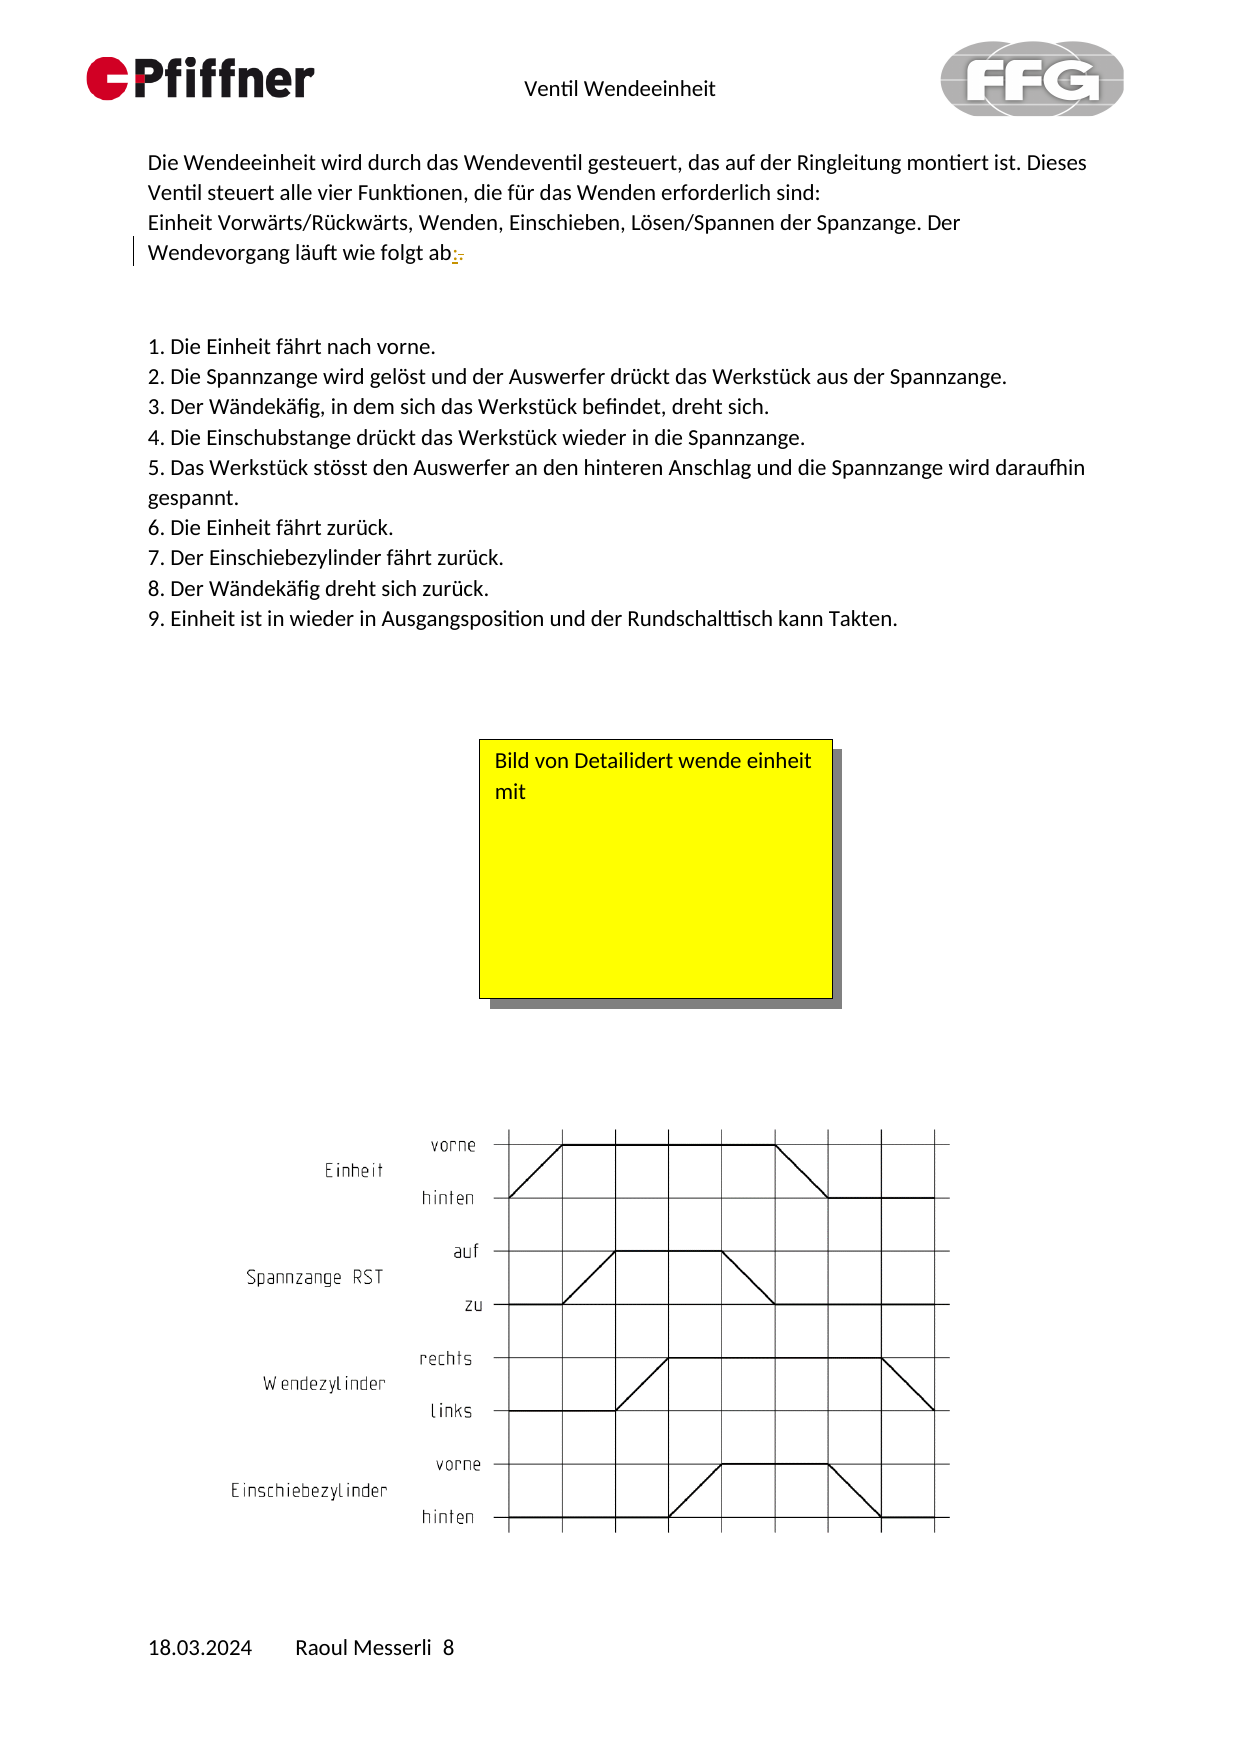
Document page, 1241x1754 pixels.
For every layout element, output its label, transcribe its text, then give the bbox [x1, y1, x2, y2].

picture [223, 1121, 958, 1540]
text 6. Die Einheit fährt zurück. [148, 513, 1092, 541]
text 5. Das Werkstück stösst den Auswerfer an den hinteren Anschlag und die Spannzange wird daraufhin gespannt. [148, 453, 1092, 511]
text 1. Die Einheit fährt nach vorne. [148, 332, 1092, 360]
text 8. Der Wändekäfig dreht sich zurück. [148, 574, 1092, 602]
text 3. Der Wändekäfig, in dem sich das Werkstück befindet, dreht sich. [148, 392, 1092, 421]
text Die Wendeeinheit wird durch das Wendeventil gesteuert, das auf der Ringleitung montiert ist. Dieses Ventil steuert alle vier Funktionen, die für das Wenden erforderlich sind: Einheit Vorwärts/Rückwärts, Wenden, Einschieben, Lösen/Spannen der Spanzange. Der Wendevorgang läuft wie folgt ab [148, 148, 1092, 266]
text 9. Einheit ist in wieder in Ausgangsposition und der Rundschalttisch kann Takten. [148, 604, 1092, 632]
picture [939, 41, 1124, 116]
picture [86, 57, 315, 101]
text 4. Die Einschubstange drückt das Werkstück wieder in die Spannzange. [148, 423, 1092, 451]
text 2. Die Spannzange wird gelöst und der Auswerfer drückt das Werkstück aus der Spannzange. [148, 362, 1092, 390]
text 7. Der Einschiebezylinder fährt zurück. [148, 543, 1092, 572]
